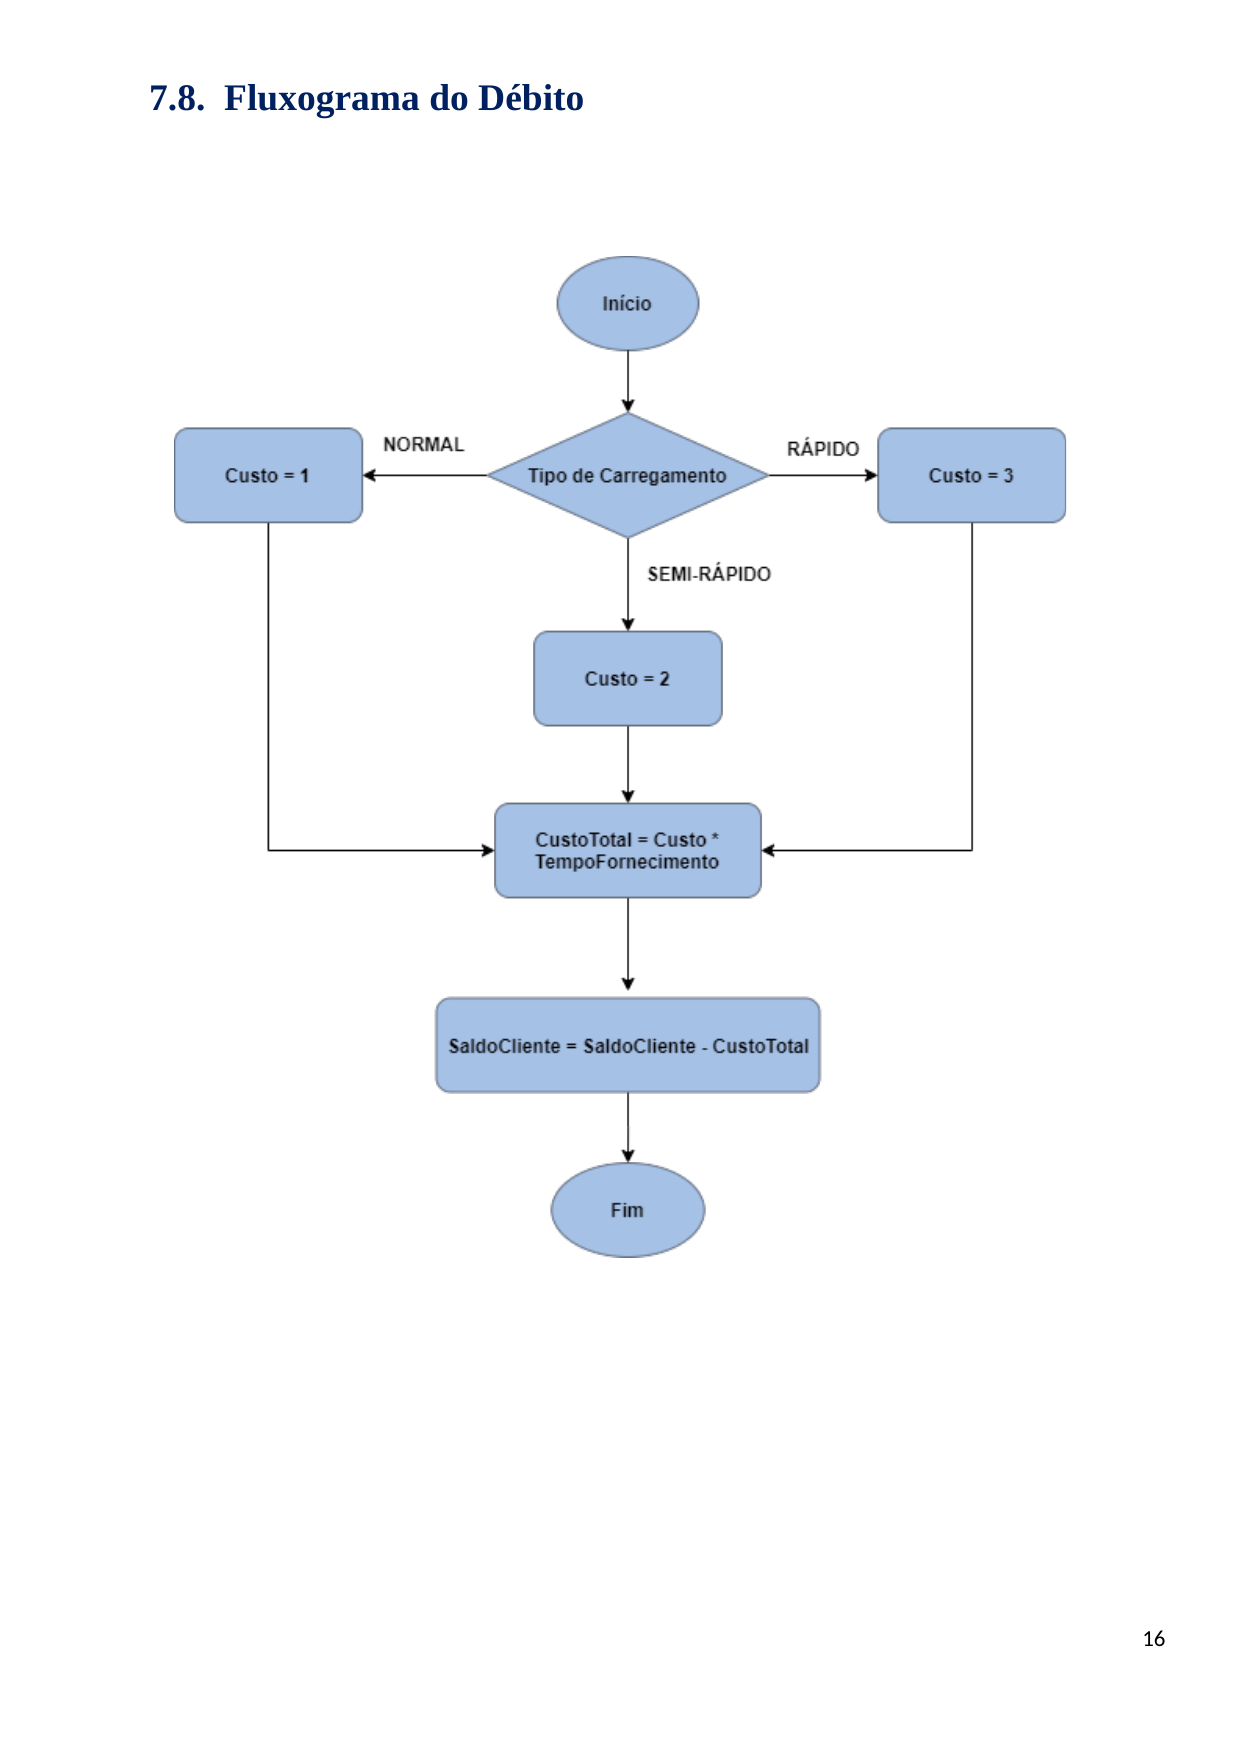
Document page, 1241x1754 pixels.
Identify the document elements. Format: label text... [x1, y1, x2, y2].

list Fluxograma do Débito [149, 75, 1165, 118]
